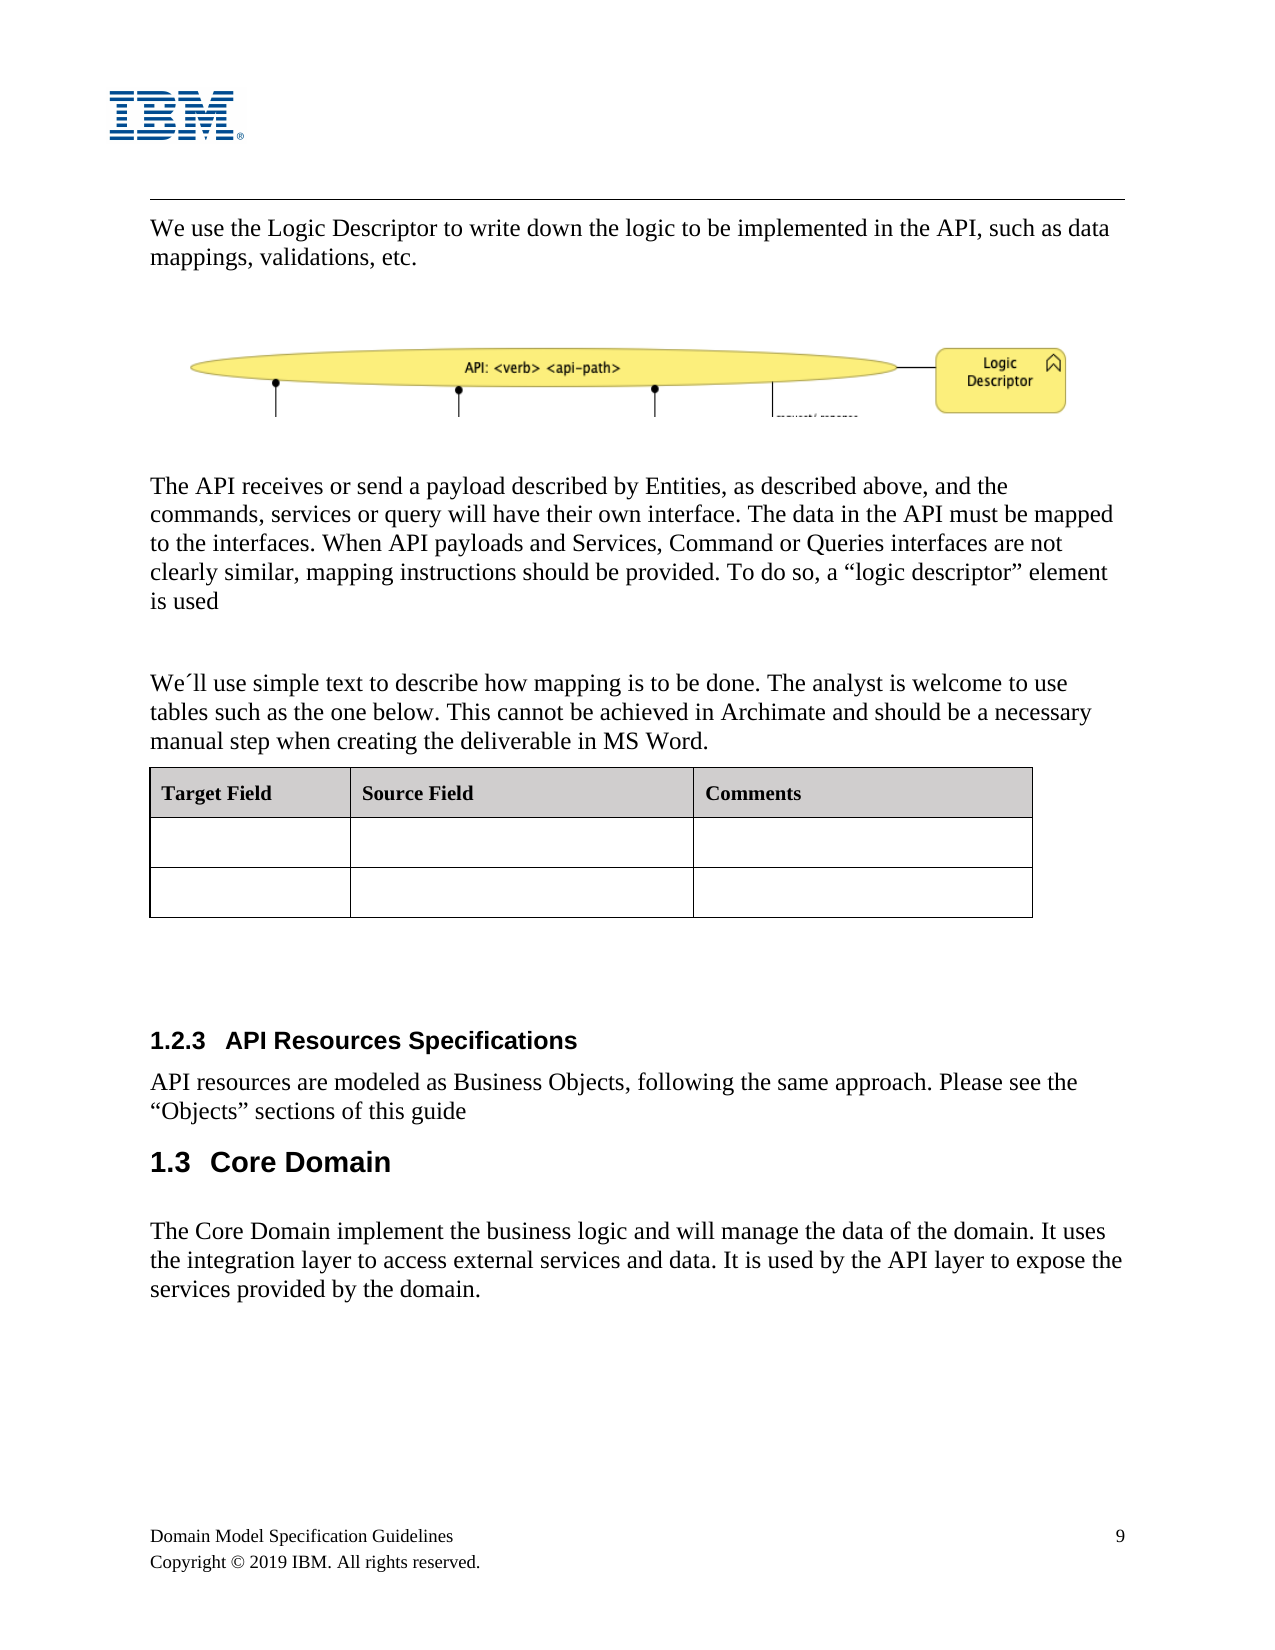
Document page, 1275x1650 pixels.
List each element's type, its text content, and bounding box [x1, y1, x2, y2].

table_cell [694, 868, 1032, 917]
table_cell [151, 818, 350, 867]
subtitle Core Domain [150, 1145, 1125, 1179]
text The Core Domain implement the business logic and will manage the data of the domain. It uses the integration layer to access external services and data. It is used by the API layer to expose the services provided by the domain. [150, 1216, 1125, 1303]
table_header Comments [694, 768, 1032, 817]
picture [106, 87, 247, 144]
picture [186, 324, 1089, 417]
table_cell [351, 868, 693, 917]
text API resources are modeled as Business Objects, following the same approach. Please see the “Objects” sections of this guide [150, 1067, 1125, 1124]
table_cell [151, 868, 350, 917]
table_header Target Field [151, 768, 350, 817]
text The API receives or send a payload described by Entities, as described above, and the commands, services or query will have their own interface. The data in the API must be mapped to the interfaces. When API payloads and Services, Command or Queries interfaces are not clearly similar, mapping instructions should be provided. To do so, a “logic descriptor” element is used [150, 471, 1125, 614]
table_cell [351, 818, 693, 867]
table_header Source Field [351, 768, 693, 817]
text We´ll use simple text to describe how mapping is to be done. The analyst is welcome to use tables such as the one below. This cannot be achieved in Archimate and should be a necessary manual step when creating the deliverable in MS Word. [150, 668, 1125, 754]
subtitle API Resources Specifications [150, 1026, 1125, 1054]
table_cell [694, 818, 1032, 867]
text We use the Logic Descriptor to write down the logic to be implemented in the API, such as data mappings, validations, etc. [150, 213, 1125, 270]
